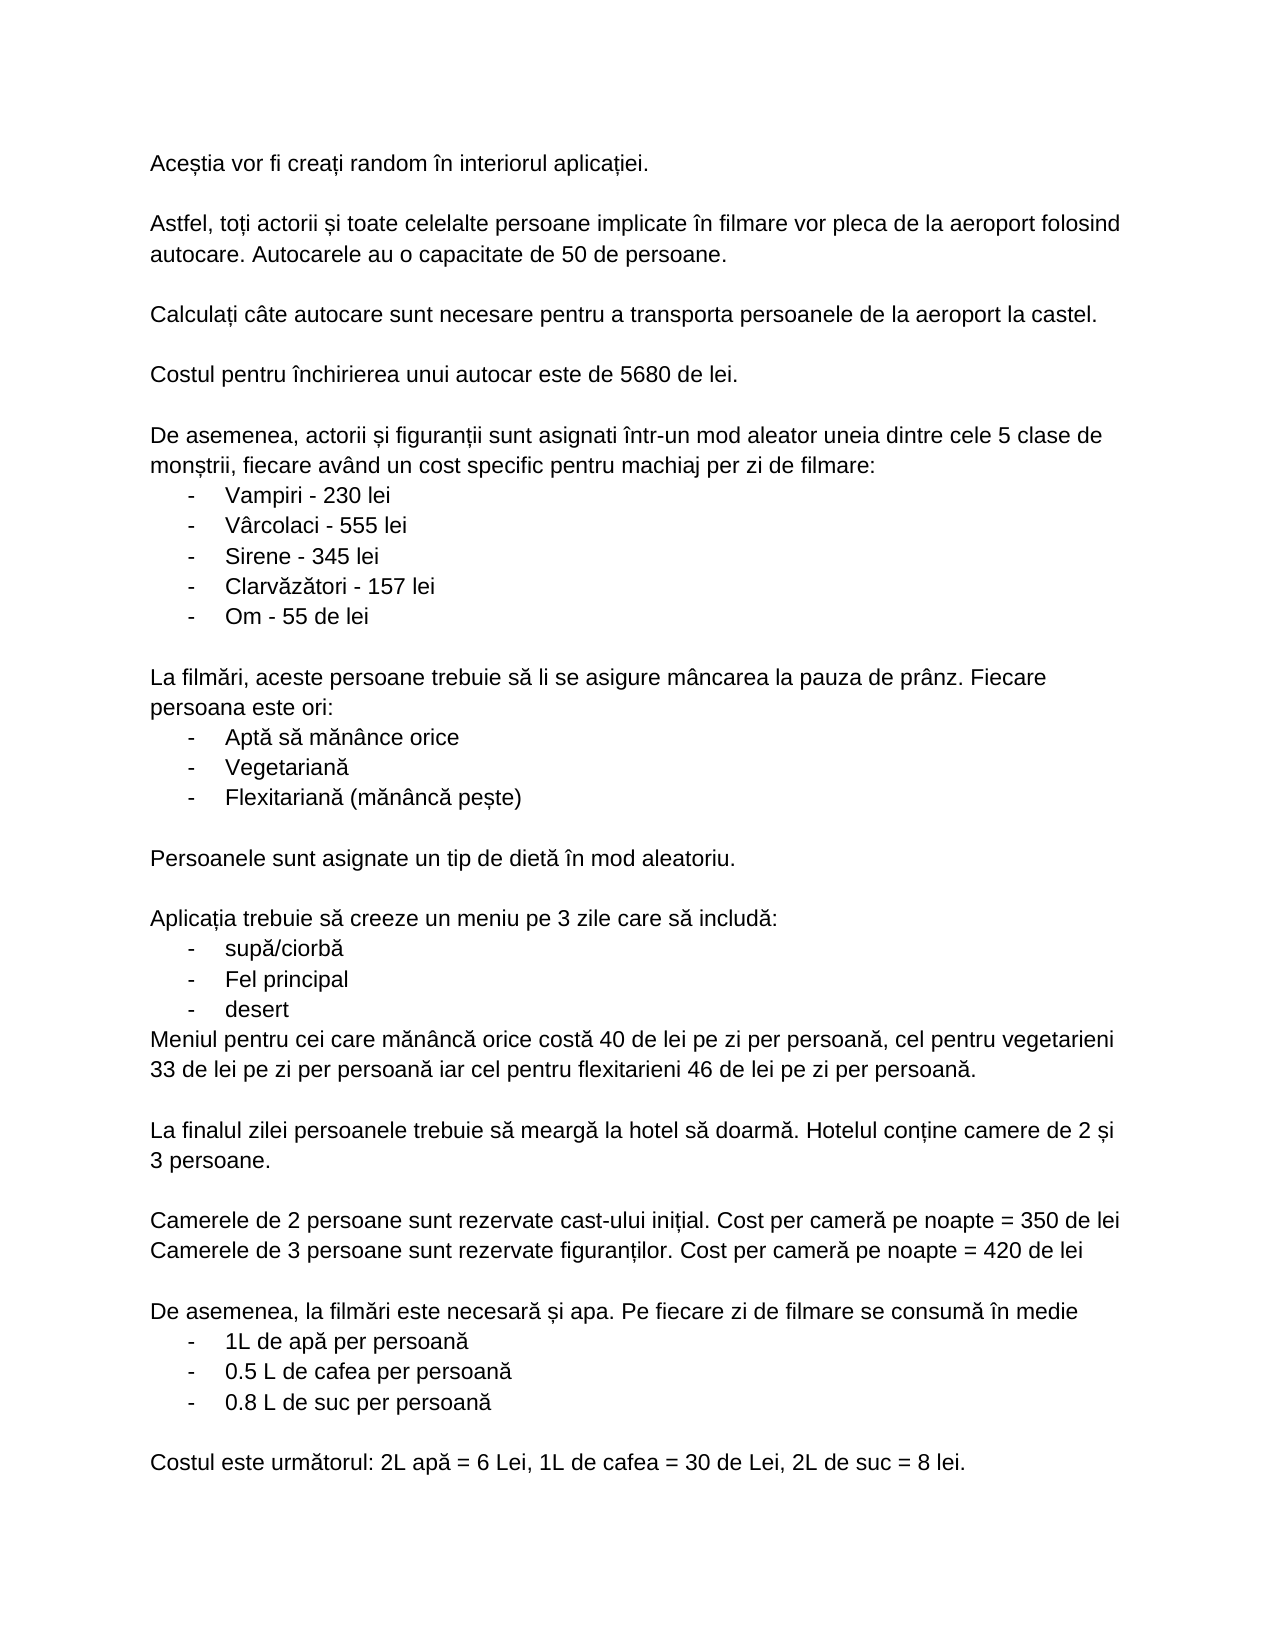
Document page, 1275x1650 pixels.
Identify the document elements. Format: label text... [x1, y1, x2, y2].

list 1L de apă per persoană [187, 1328, 1125, 1354]
text Aplicația trebuie să creeze un meniu pe 3 zile care să includă: [150, 905, 1125, 932]
text De asemenea, actorii și figuranții sunt asignati într-un mod aleator uneia dintre cele 5 clase de monștrii, fiecare având un cost specific pentru machiaj per zi de filmare: [150, 422, 1125, 478]
text Camerele de 2 persoane sunt rezervate cast-ului inițial. Cost per cameră pe noapte = 350 de lei [150, 1207, 1125, 1234]
text La finalul zilei persoanele trebuie să meargă la hotel să doarmă. Hotelul conține camere de 2 și 3 persoane. [150, 1117, 1125, 1173]
list Sirene - 345 lei [187, 543, 1125, 569]
text Meniul pentru cei care mănâncă orice costă 40 de lei pe zi per persoană, cel pentru vegetarieni 33 de lei pe zi per persoană iar cel pentru flexitarieni 46 de lei pe zi per persoană. [150, 1026, 1125, 1083]
text De asemenea, la filmări este necesară și apa. Pe fiecare zi de filmare se consumă în medie [150, 1298, 1125, 1324]
text Persoanele sunt asignate un tip de dietă în mod aleatoriu. [150, 845, 1125, 871]
list desert [187, 996, 1125, 1022]
list Aptă să mănânce orice [187, 724, 1125, 750]
list 0.8 L de suc per persoană [187, 1388, 1125, 1415]
text Costul este următorul: 2L apă = 6 Lei, 1L de cafea = 30 de Lei, 2L de suc = 8 lei. [150, 1449, 1125, 1475]
list supă/ciorbă [187, 935, 1125, 962]
list Fel principal [187, 966, 1125, 992]
list Om - 55 de lei [187, 603, 1125, 629]
list Flexitariană (mănâncă pește) [187, 784, 1125, 811]
text La filmări, aceste persoane trebuie să li se asigure mâncarea la pauza de prânz. Fiecare persoana este ori: [150, 663, 1125, 720]
list Vampiri - 230 lei [187, 482, 1125, 509]
list Vegetariană [187, 754, 1125, 781]
list Vârcolaci - 555 lei [187, 512, 1125, 539]
text Astfel, toți actorii și toate celelalte persoane implicate în filmare vor pleca de la aeroport folosind autocare. Autocarele au o capacitate de 50 de persoane. [150, 210, 1125, 267]
text Calculați câte autocare sunt necesare pentru a transporta persoanele de la aeroport la castel. [150, 301, 1125, 327]
text Costul pentru închirierea unui autocar este de 5680 de lei. [150, 361, 1125, 388]
text Camerele de 3 persoane sunt rezervate figuranților. Cost per cameră pe noapte = 420 de lei [150, 1237, 1125, 1264]
list 0.5 L de cafea per persoană [187, 1358, 1125, 1385]
list Clarvăzători - 157 lei [187, 573, 1125, 599]
text Aceștia vor fi creați random în interiorul aplicației. [150, 150, 1125, 176]
